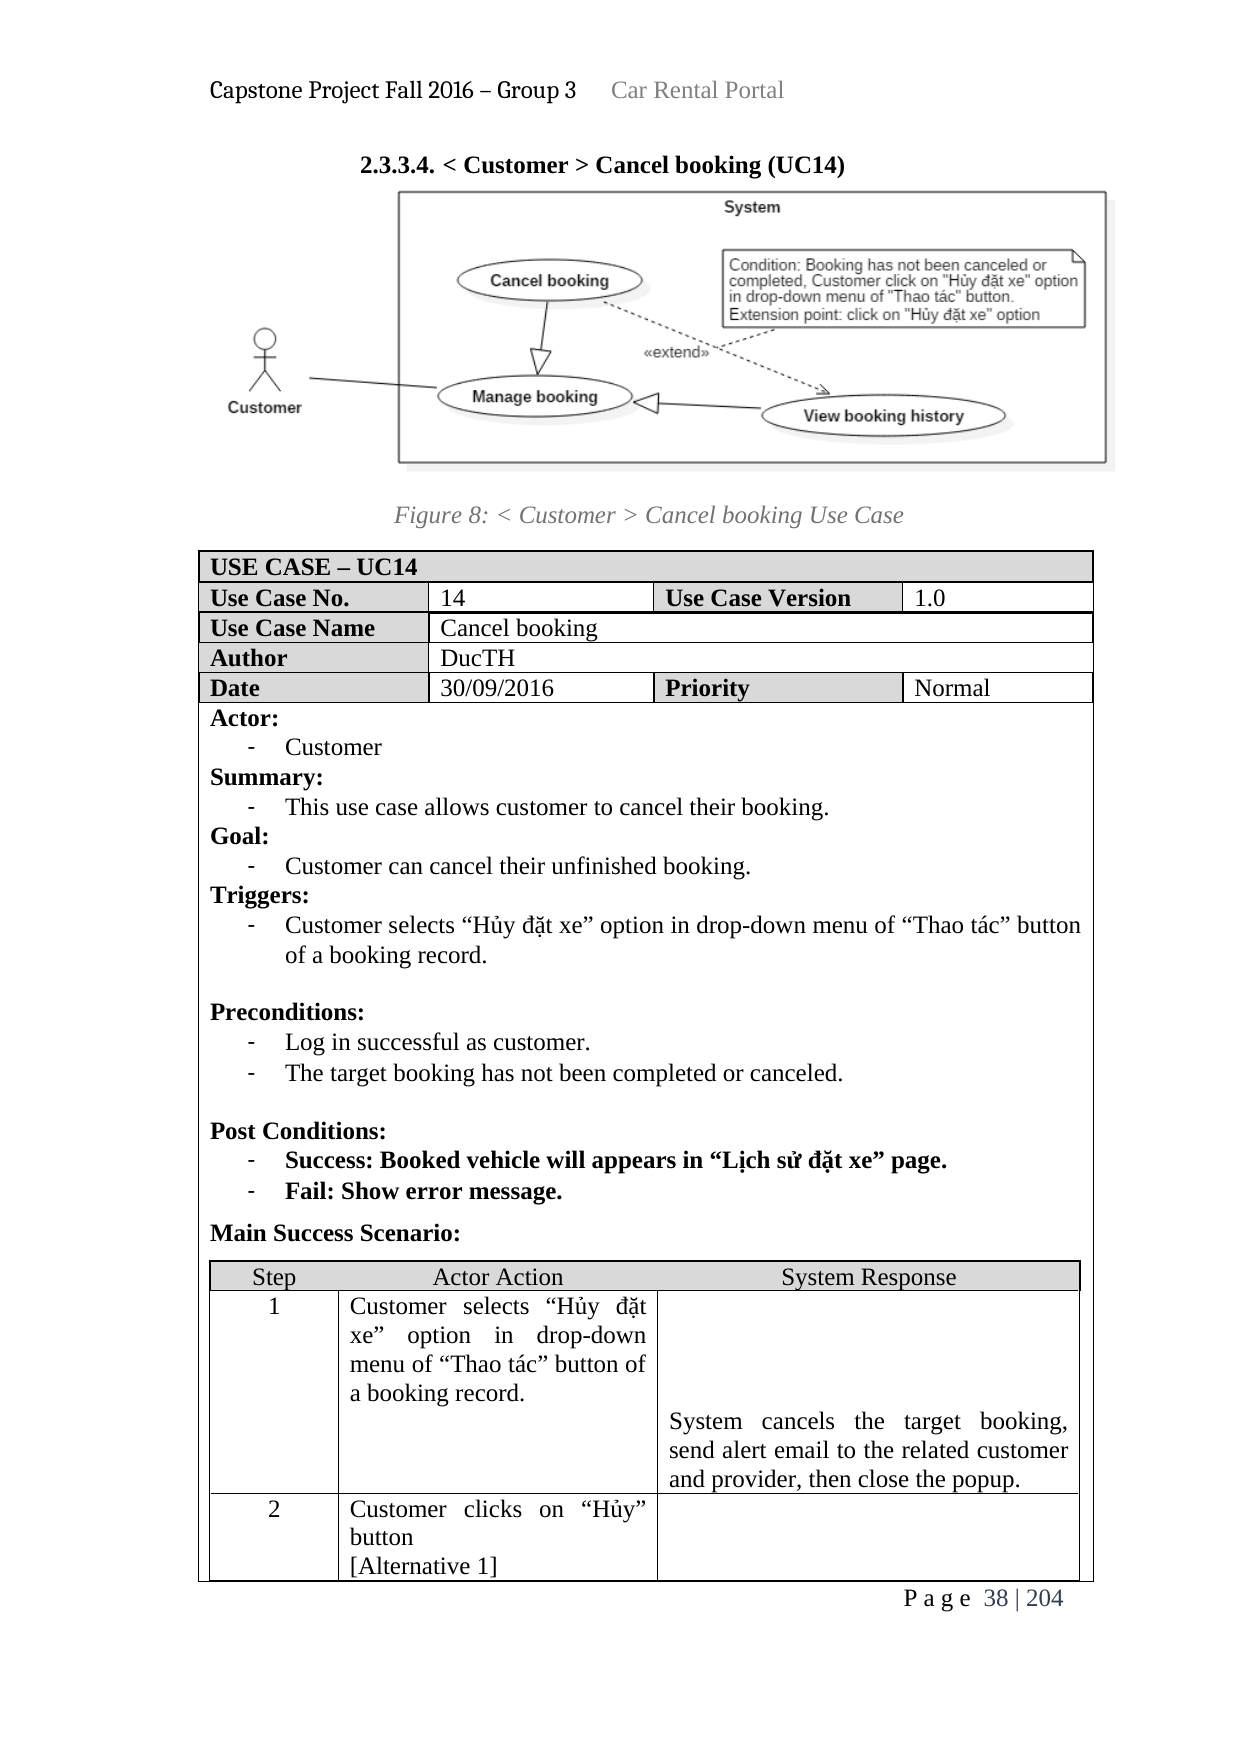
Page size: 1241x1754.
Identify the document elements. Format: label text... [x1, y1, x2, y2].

table_header USE CASE – UC14 [200, 552, 1092, 581]
table_cell Author [199, 643, 428, 672]
text Figure 8: < Customer > Cancel booking Use Case [210, 500, 1090, 529]
table_cell Date [200, 673, 428, 702]
table_cell Use Case Version [654, 583, 902, 611]
table_cell Normal [904, 673, 1092, 702]
subtitle < Customer > Cancel booking (UC14) [360, 150, 1090, 179]
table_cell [199, 703, 1093, 1581]
table_cell 1.0 [903, 583, 1093, 611]
table_cell Use Case No. [199, 583, 428, 611]
table_cell Cancel booking [430, 614, 1092, 642]
picture [210, 181, 1155, 482]
table_cell Use Case Name [200, 613, 428, 642]
table_cell Priority [655, 673, 902, 702]
table_cell DucTH [429, 643, 1093, 672]
table_cell 30/09/2016 [430, 673, 653, 702]
table_cell 14 [429, 583, 653, 611]
